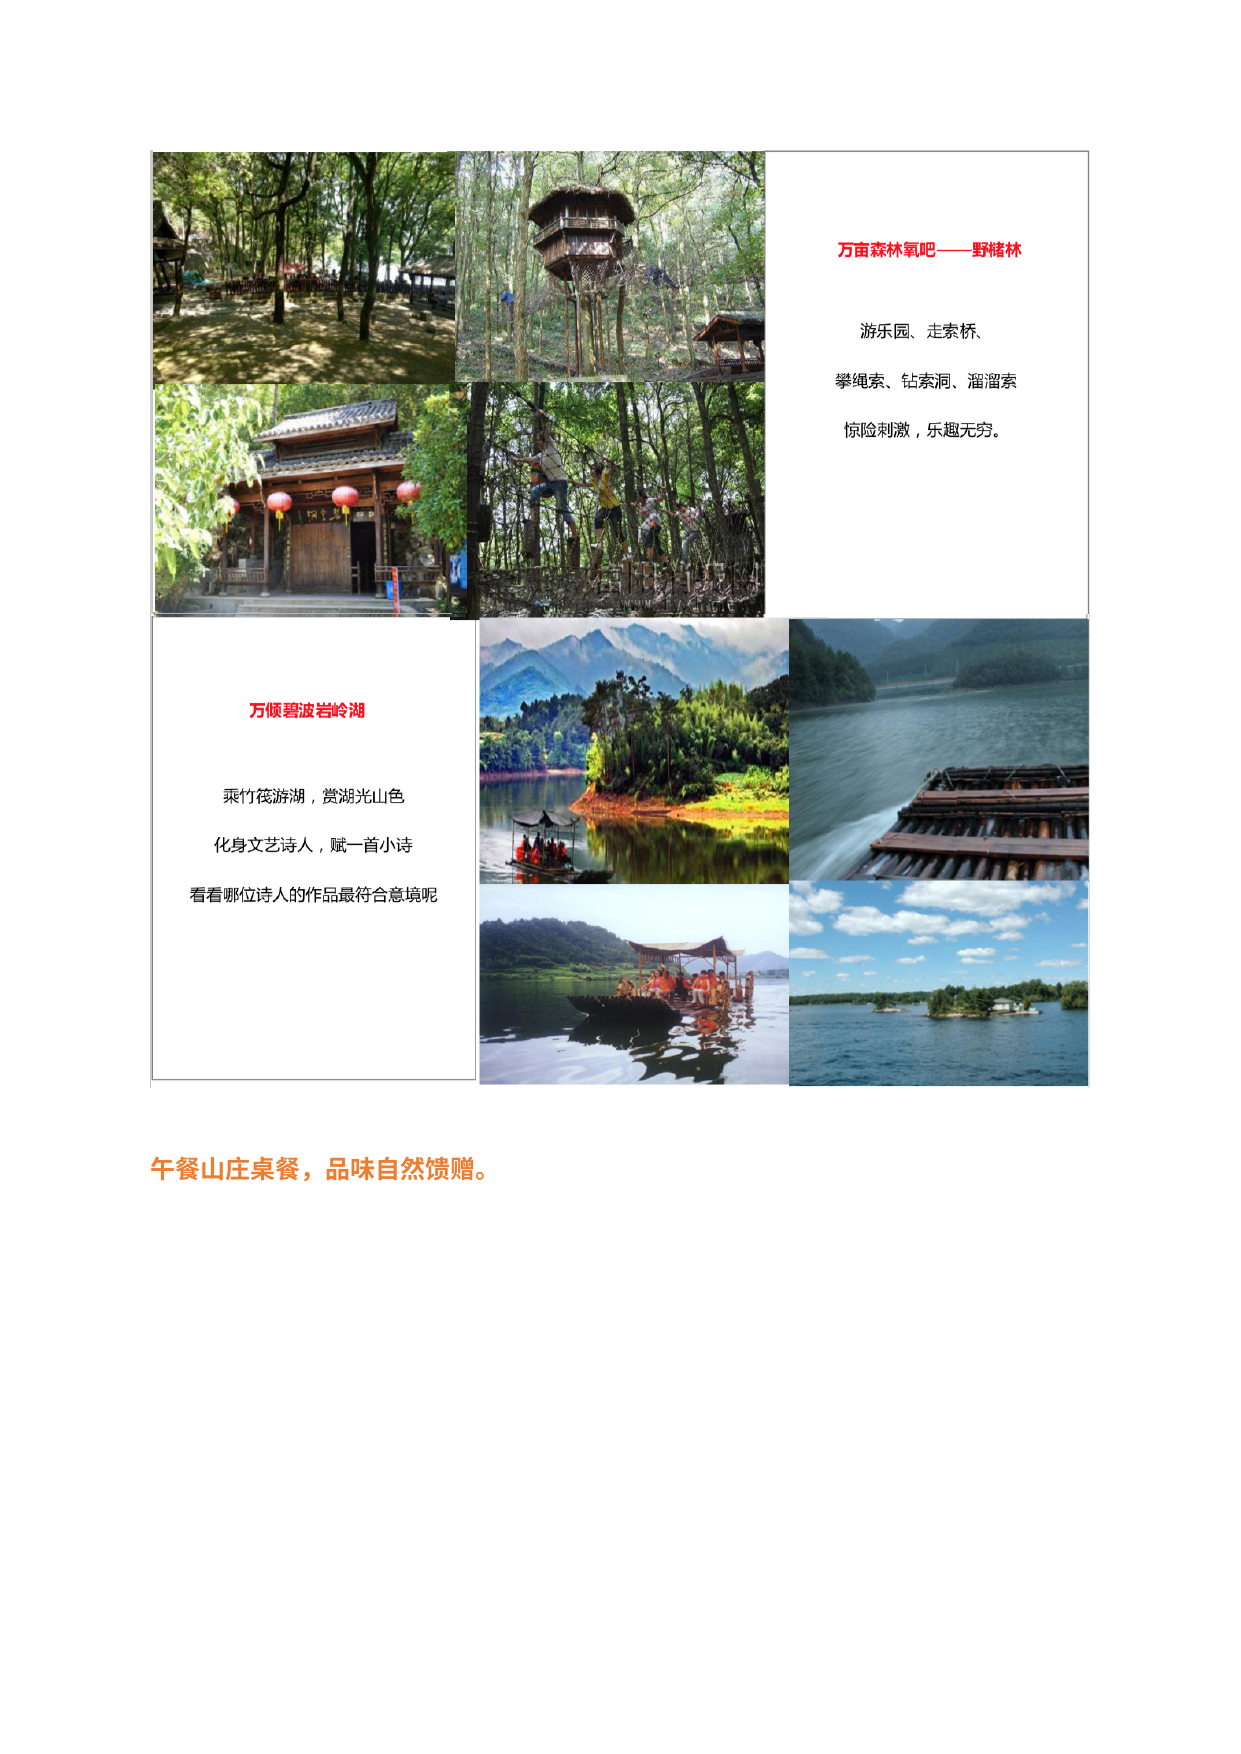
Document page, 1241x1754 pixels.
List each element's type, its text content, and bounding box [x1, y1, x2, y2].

picture [150, 150, 1090, 1088]
text 午餐山庄桌餐，品味自然馈赠。 [150, 1149, 1090, 1185]
